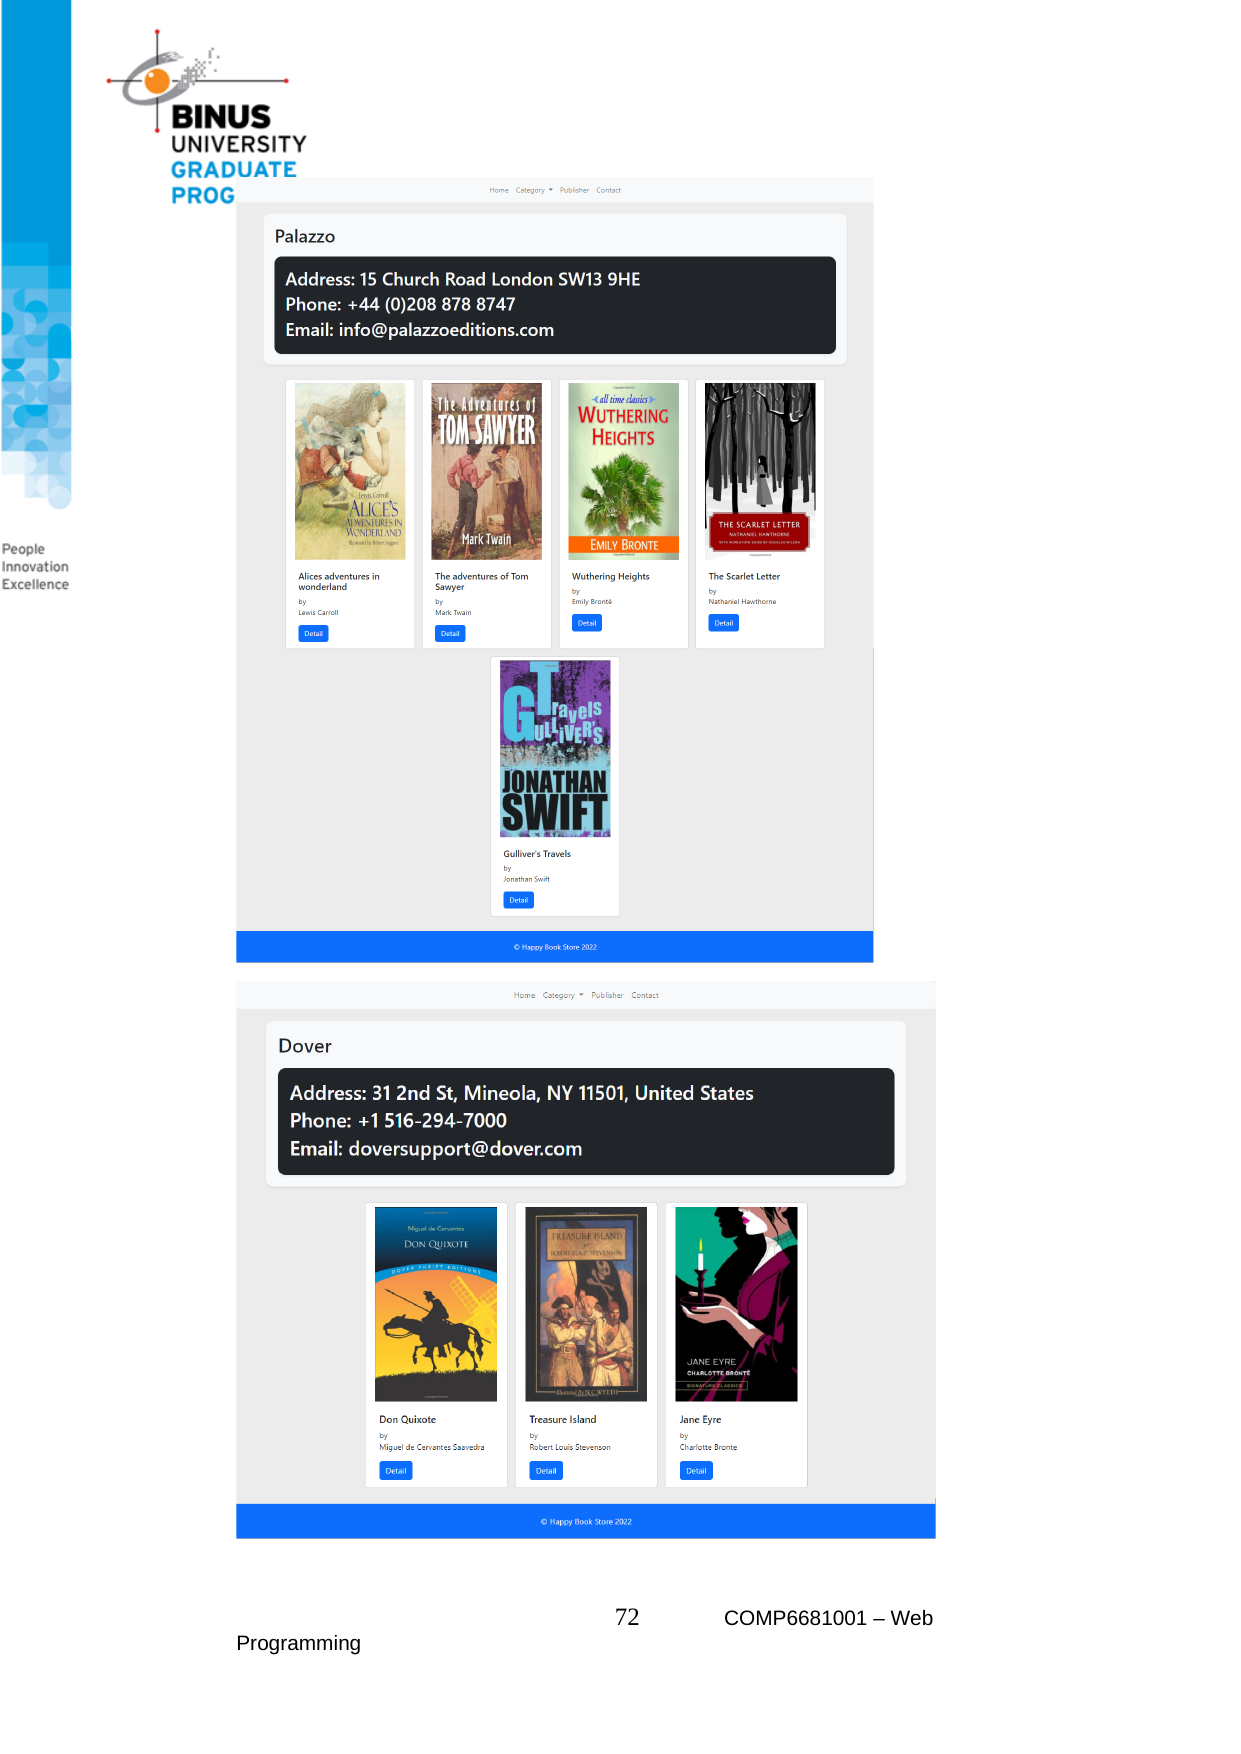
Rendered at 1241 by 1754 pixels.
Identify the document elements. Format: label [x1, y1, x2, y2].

picture [0, 0, 874, 963]
picture [236, 981, 936, 1539]
